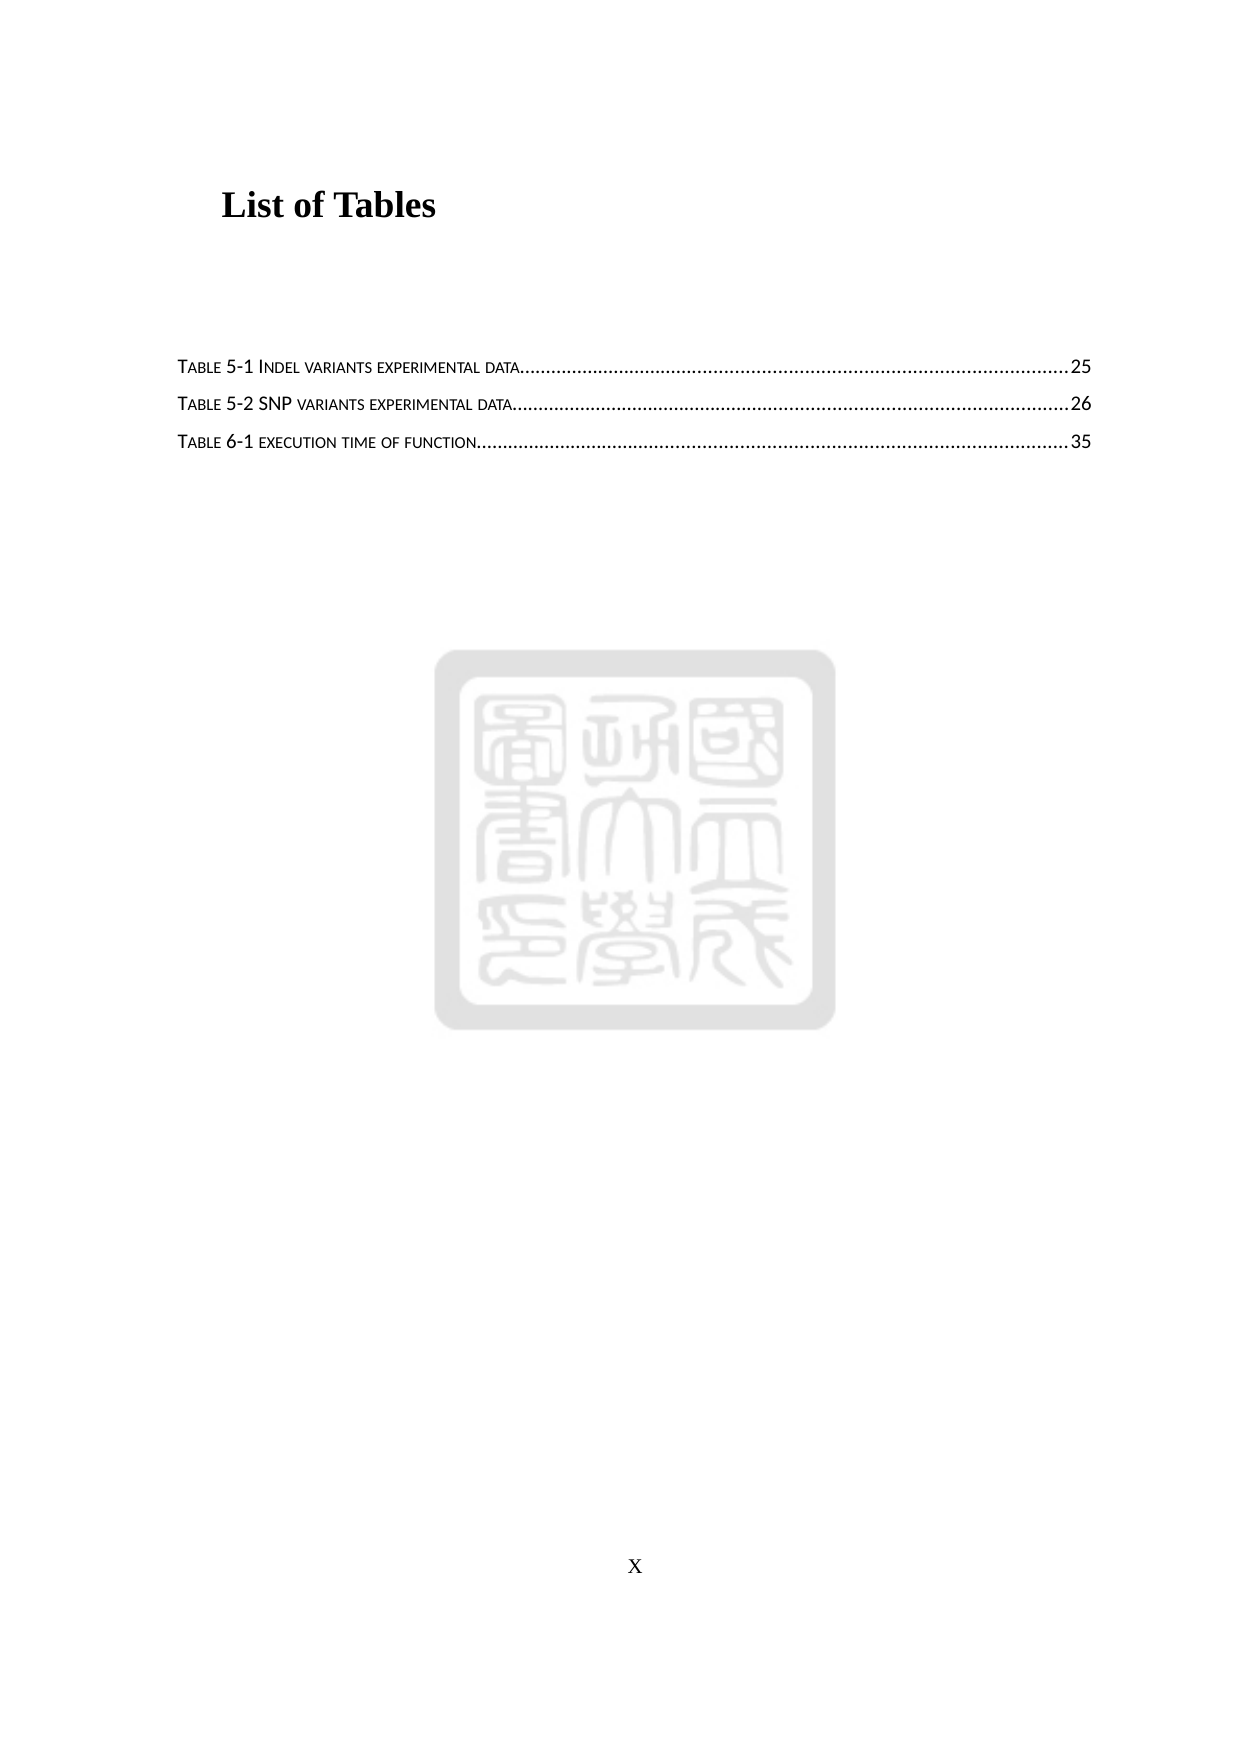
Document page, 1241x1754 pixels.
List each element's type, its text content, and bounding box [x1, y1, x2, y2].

text Table 5-1 Indel variants experimental data 25 [177, 347, 1092, 384]
text Table 5-2 SNP variants experimental data 26 [177, 384, 1092, 422]
text Table 6-1 execution time of function 35 [177, 422, 1092, 459]
subtitle List of Tables [221, 167, 1092, 242]
picture [431, 638, 838, 1045]
